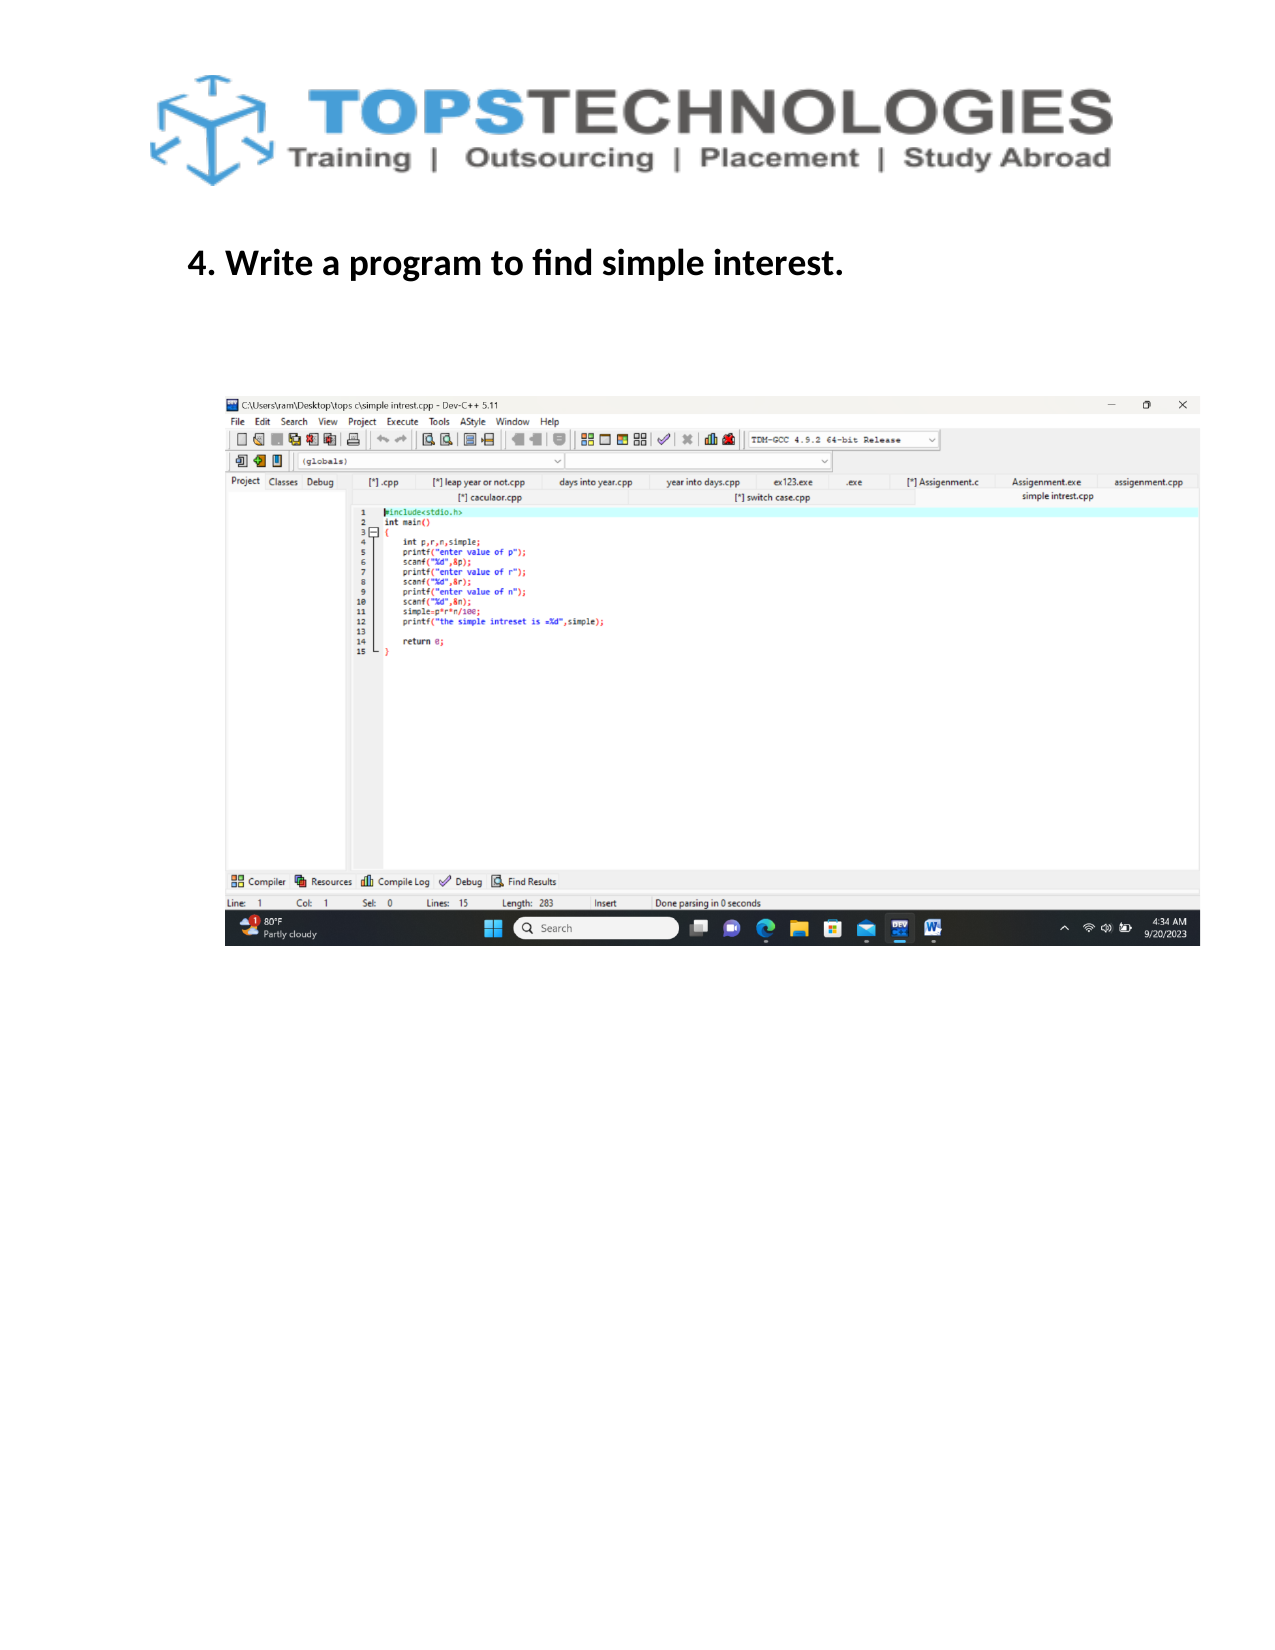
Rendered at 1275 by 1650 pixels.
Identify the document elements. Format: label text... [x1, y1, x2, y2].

list Write a program to find simple interest. [187, 239, 1125, 284]
picture [150, 75, 1113, 186]
picture [225, 396, 1200, 946]
